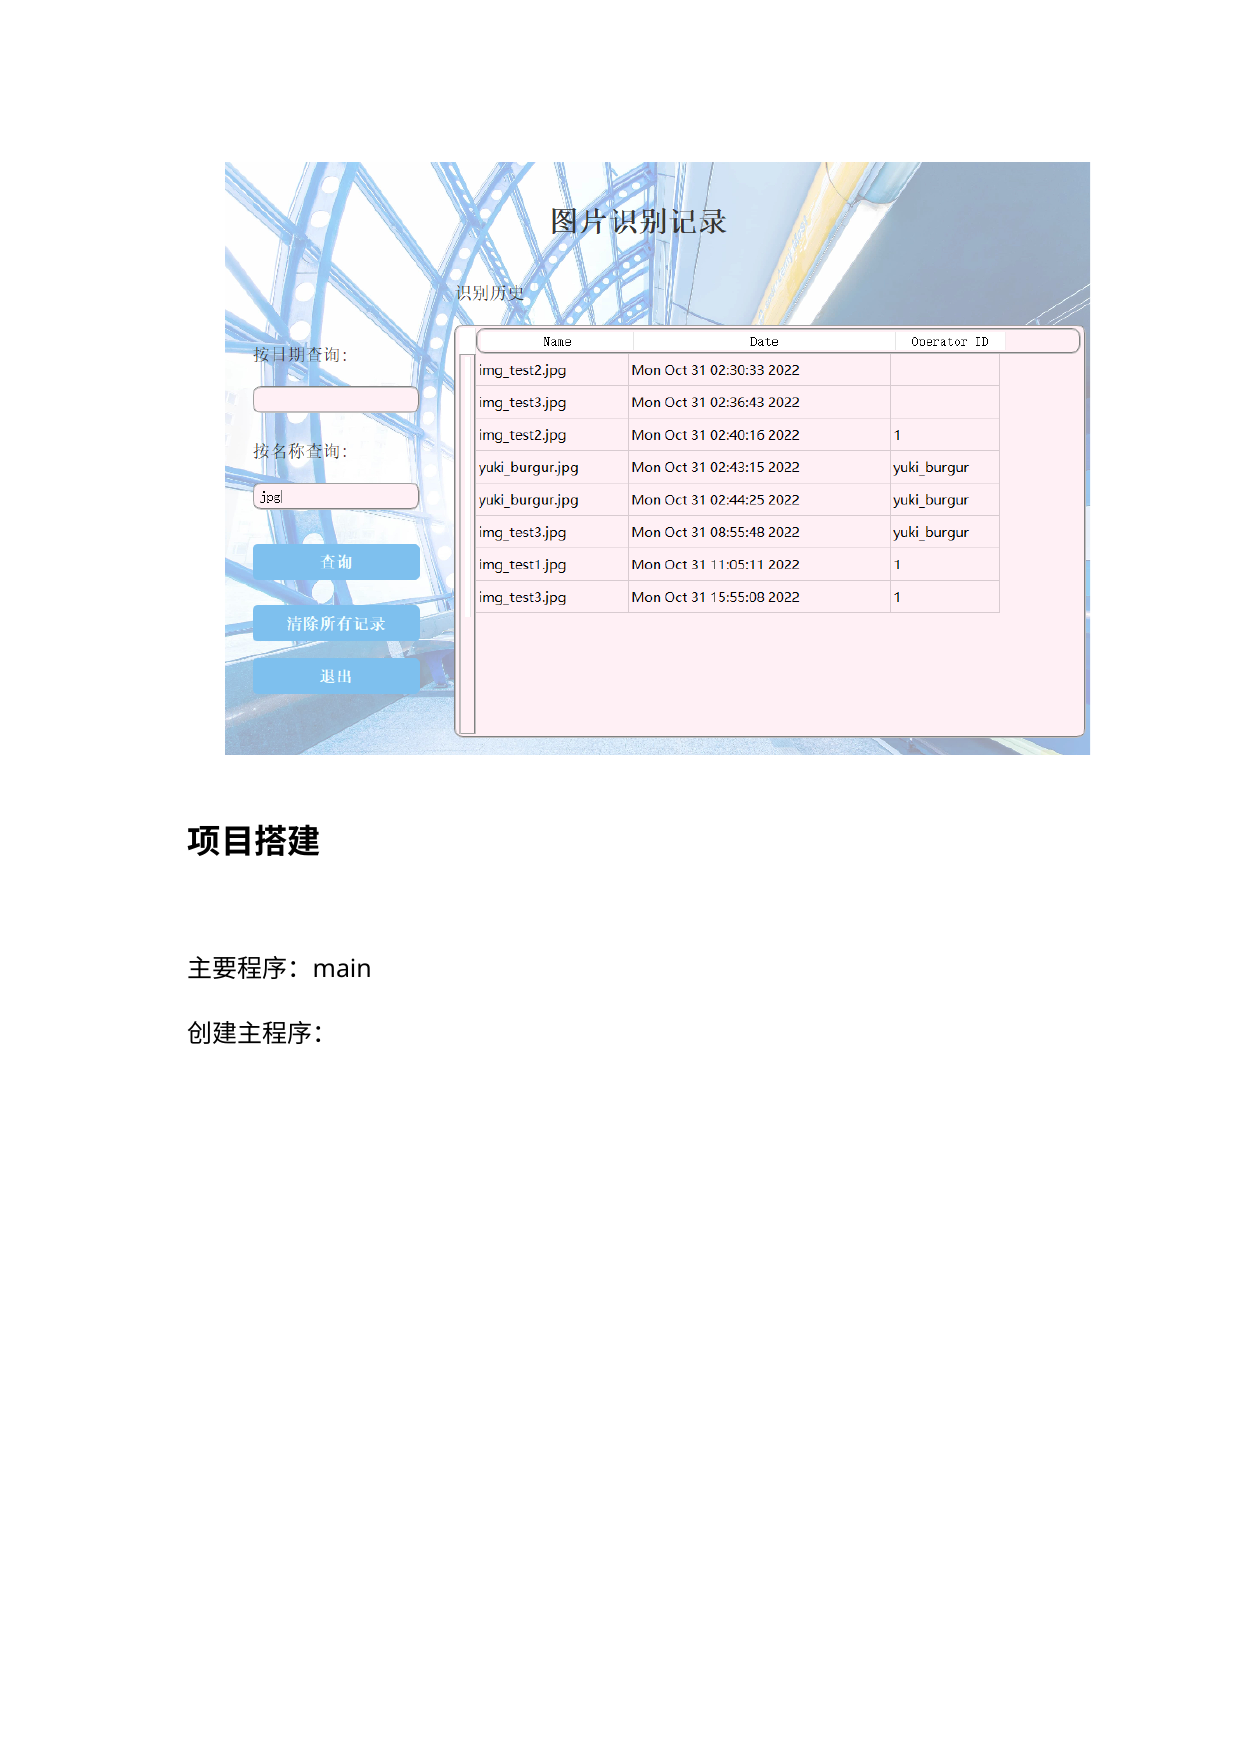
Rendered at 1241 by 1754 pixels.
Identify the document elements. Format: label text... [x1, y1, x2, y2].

text 创建主程序： [187, 999, 1053, 1064]
subtitle 项目搭建 [187, 807, 1053, 872]
picture [225, 162, 1091, 755]
text 主要程序：main [187, 934, 1053, 999]
